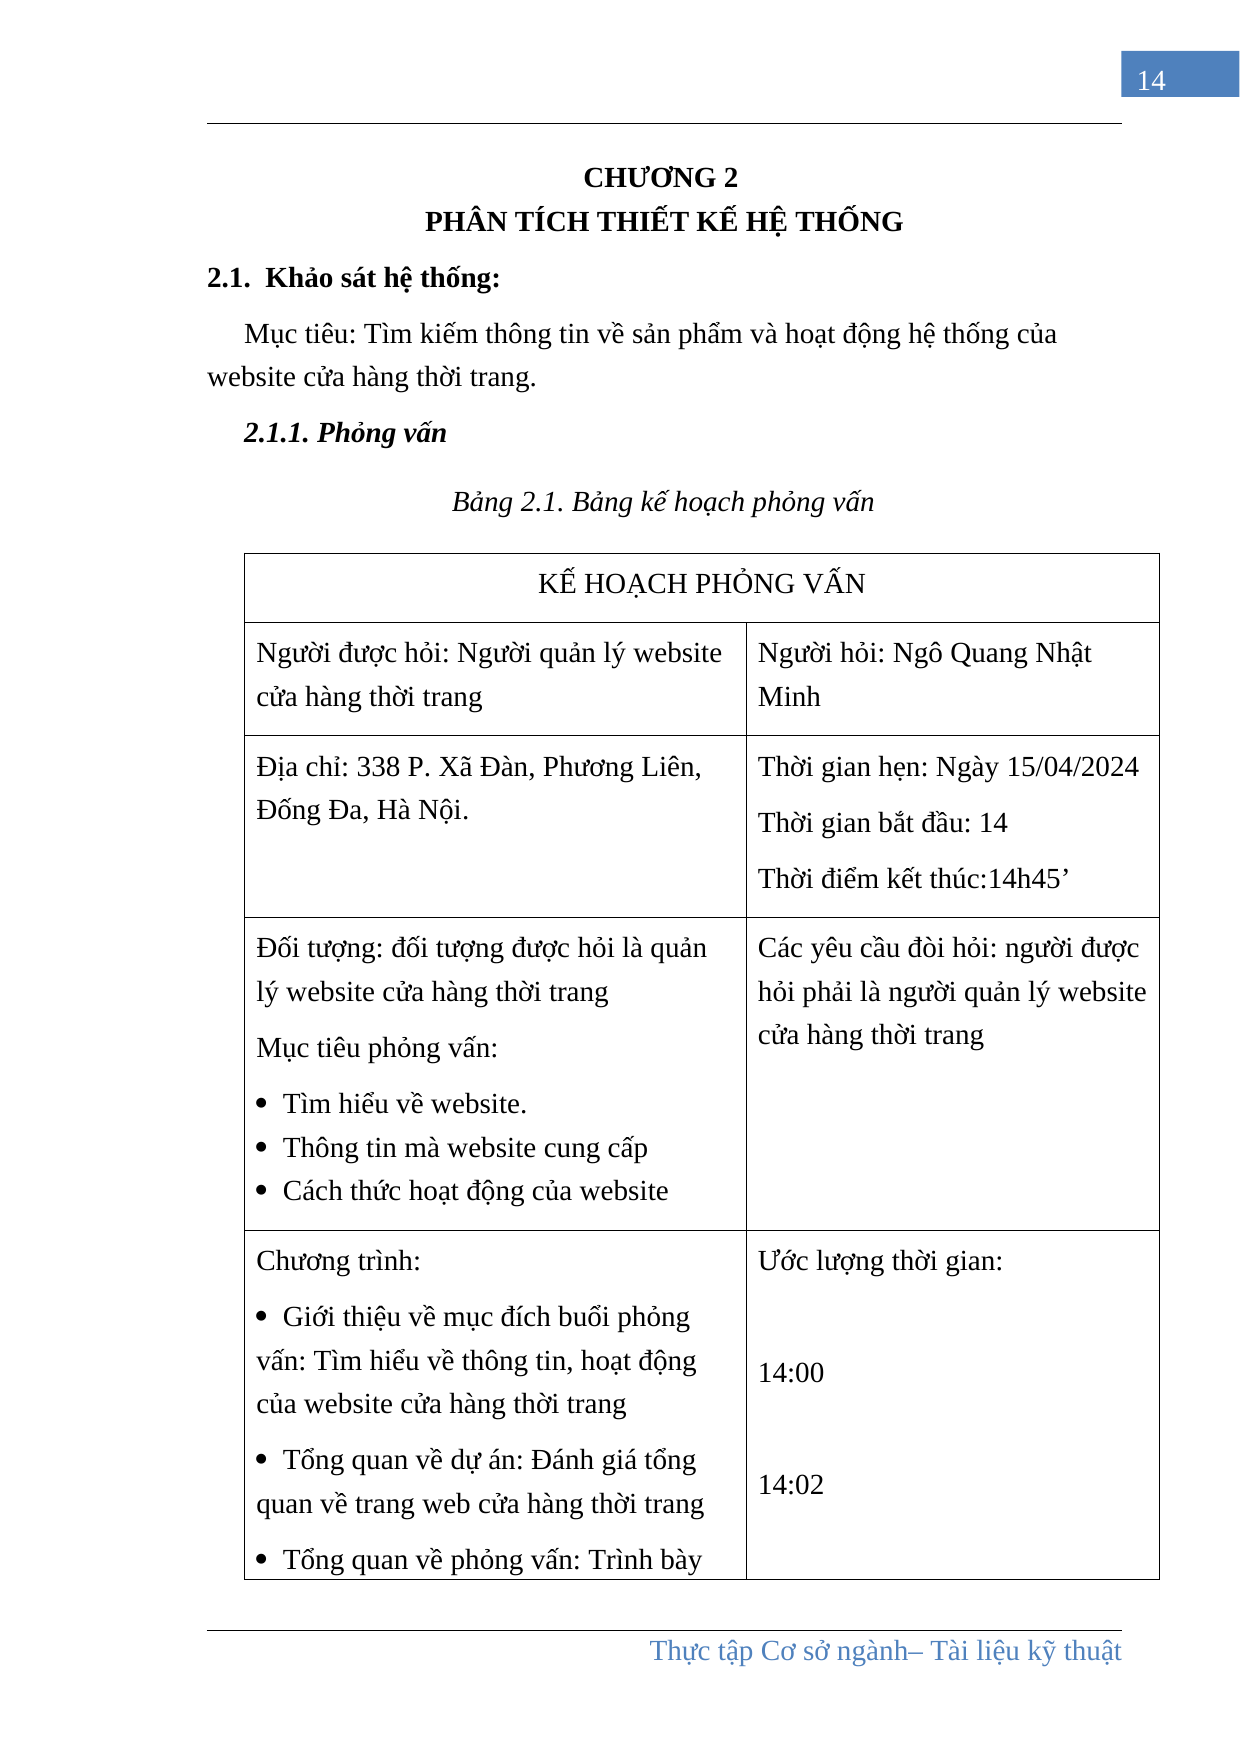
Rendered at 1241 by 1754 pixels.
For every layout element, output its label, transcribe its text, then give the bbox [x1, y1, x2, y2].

table_cell Người hỏi: Ngô Quang Nhật Minh [747, 623, 1159, 735]
subtitle Khảo sát hệ thống: [207, 260, 1122, 293]
table_cell Người được hỏi: Người quản lý website cửa hàng thời trang [245, 623, 746, 735]
table_cell Thời gian hẹn: Ngày 15/04/2024 Thời gian bắt đầu: 14 Thời điểm kết thúc:14h45’ [747, 736, 1159, 917]
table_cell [245, 1231, 746, 1579]
table_cell Các yêu cầu đòi hỏi: người được hỏi phải là người quản lý website cửa hàng thời trang [747, 918, 1159, 1229]
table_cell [747, 1231, 1159, 1579]
subtitle Phỏng vấn [244, 415, 1122, 449]
table_cell Đối tượng: đối tượng được hỏi là quản lý website cửa hàng thời trang Mục tiêu phỏng vấn: Tìm hiểu về website. Thông tin mà website cung cấp Cách thức hoạt động của website [245, 918, 746, 1229]
subtitle PHÂN TÍCH THIẾT KẾ HỆ THỐNG [207, 160, 1122, 237]
table_header KẾ HOẠCH PHỎNG VẤN [245, 554, 1159, 622]
table_cell Địa chỉ: 338 P. Xã Đàn, Phương Liên, Đống Đa, Hà Nội. [245, 736, 746, 917]
text Mục tiêu: Tìm kiếm thông tin về sản phẩm và hoạt động hệ thống của website cửa hàng thời trang. [207, 316, 1122, 393]
